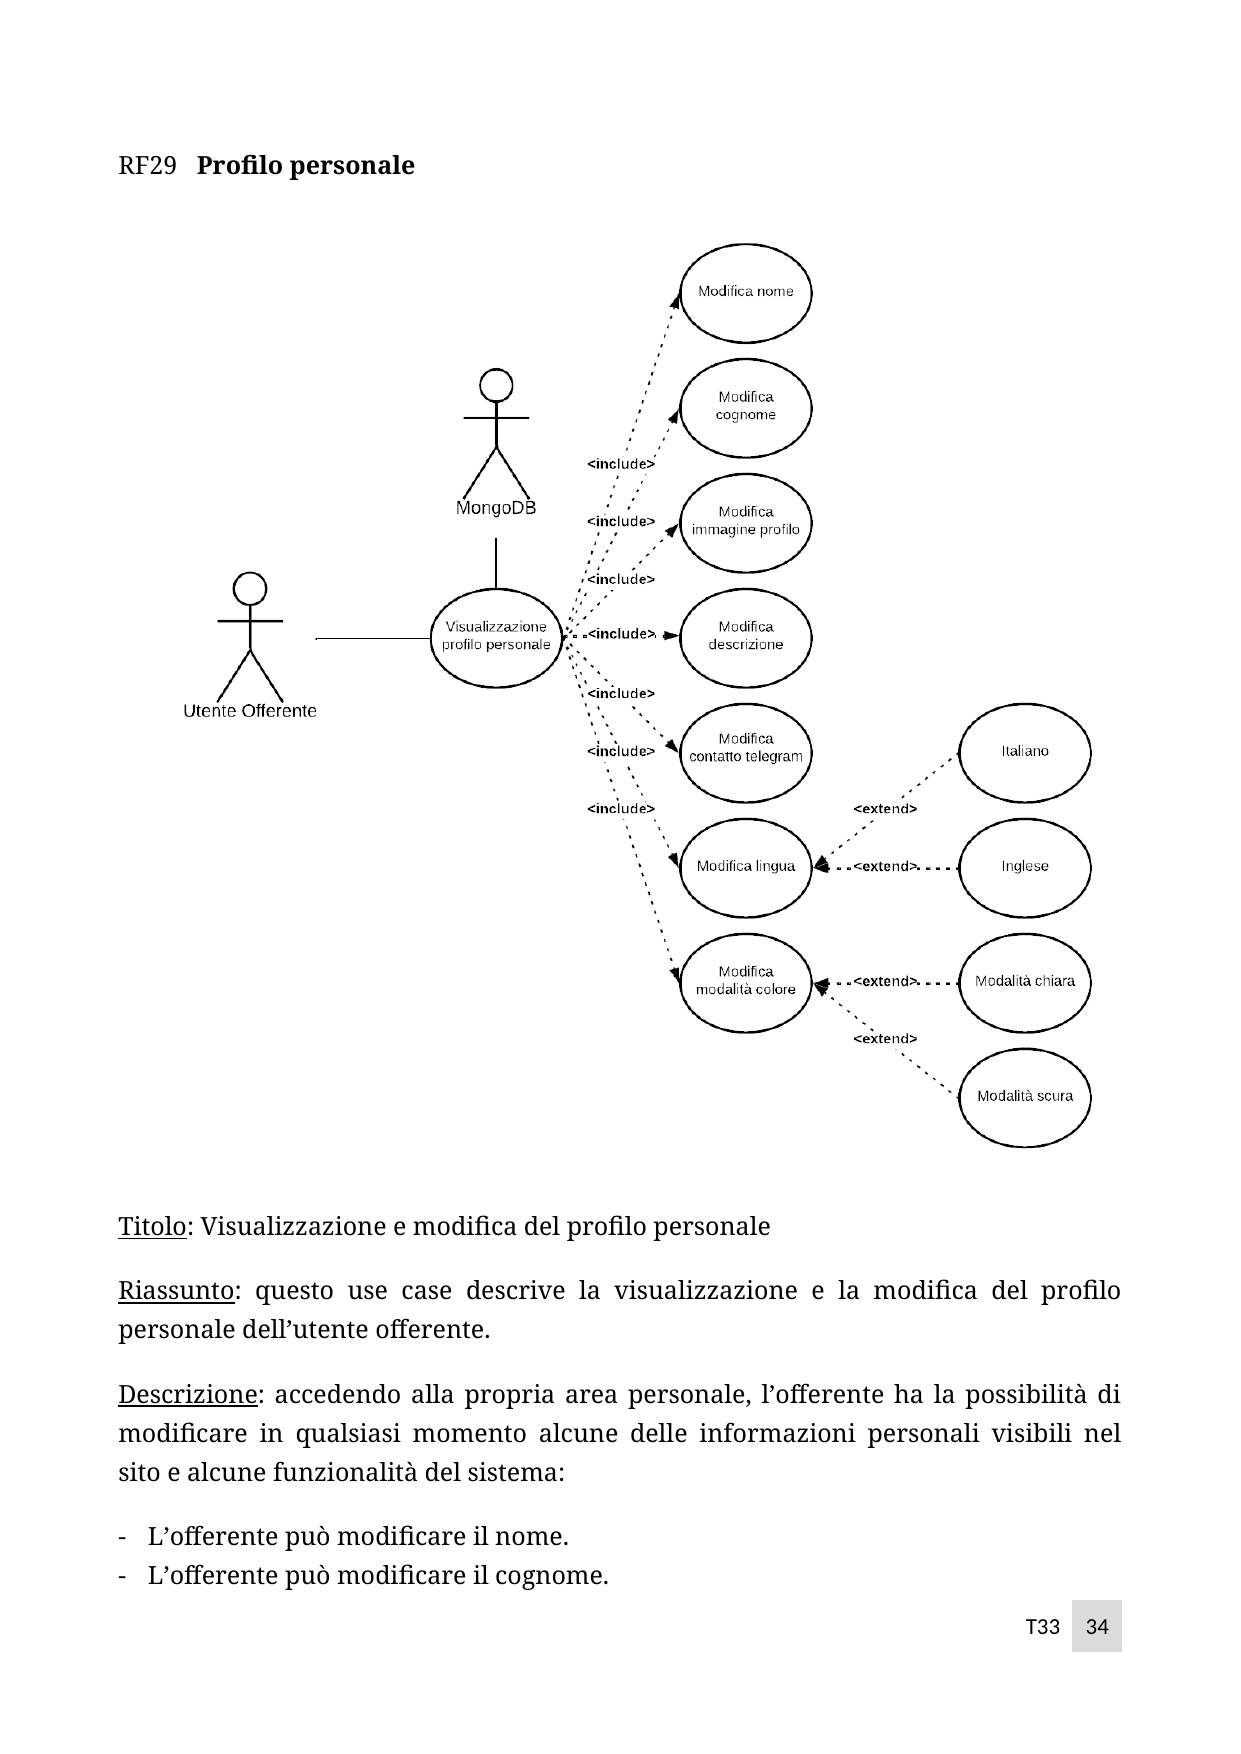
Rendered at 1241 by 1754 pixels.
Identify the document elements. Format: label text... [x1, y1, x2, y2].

list L’offerente può modificare il nome. [118, 1519, 1122, 1553]
text Riassunto: questo use case descrive la visualizzazione e la modifica del profilo personale dell’utente offerente. [118, 1273, 1122, 1346]
picture [118, 211, 1123, 1180]
text RF29 Profilo personale [118, 148, 1122, 182]
list L’offerente può modificare il cognome. [118, 1558, 1122, 1592]
text Titolo: Visualizzazione e modifica del profilo personale [118, 1209, 1122, 1243]
text Descrizione: accedendo alla propria area personale, l’offerente ha la possibilità di modificare in qualsiasi momento alcune delle informazioni personali visibili nel sito e alcune funzionalità del sistema: [118, 1376, 1122, 1489]
